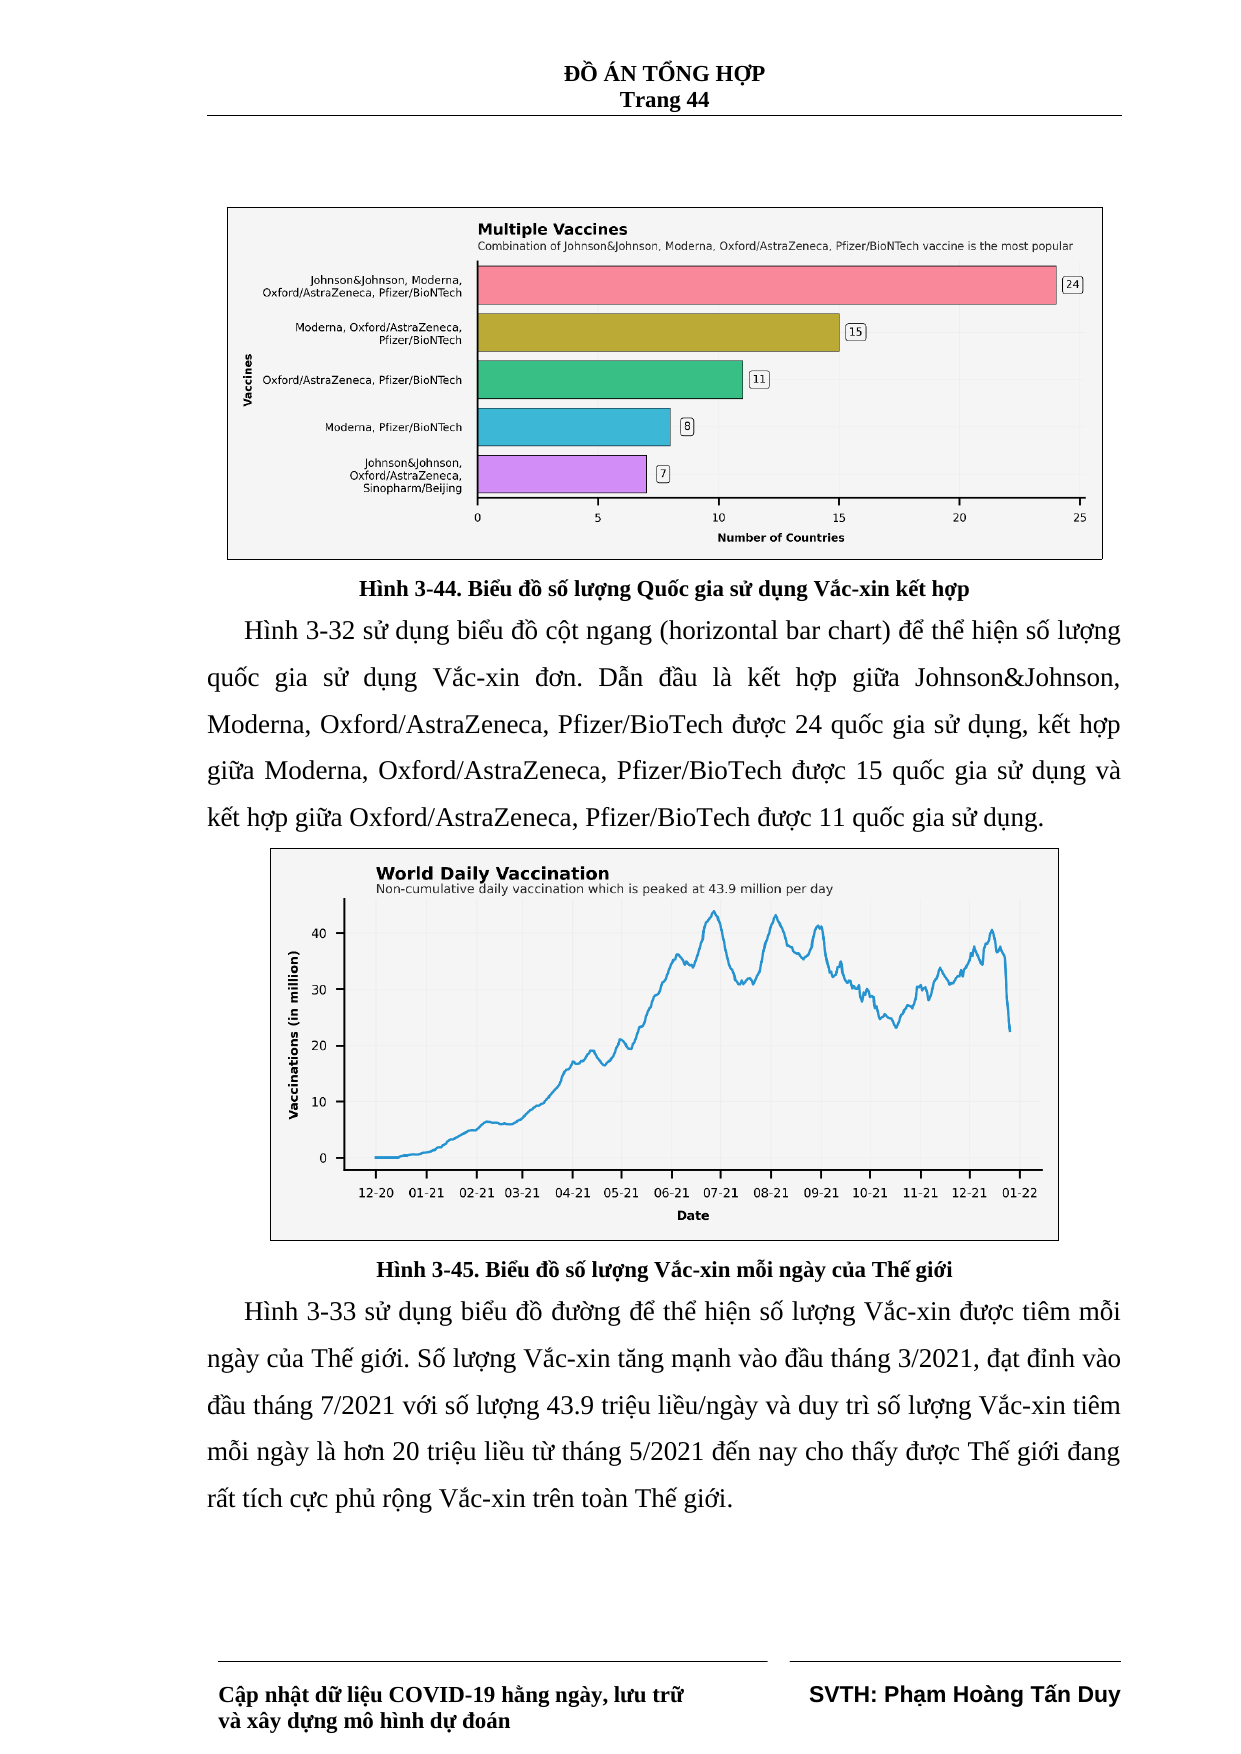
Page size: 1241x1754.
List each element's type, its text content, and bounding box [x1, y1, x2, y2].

picture [271, 849, 1058, 1240]
text Hình 3-33 sử dụng biểu đồ đường để thể hiện số lượng Vắc-xin được tiêm mỗi ngày của Thế giới. Số lượng Vắc-xin tăng mạnh vào đầu tháng 3/2021, đạt đỉnh vào đầu tháng 7/2021 với số lượng 43.9 triệu liều/ngày và duy trì số lượng Vắc-xin tiêm mỗi ngày là hơn 20 triệu liều từ tháng 5/2021 đến nay cho thấy được Thế giới đang rất tích cực phủ rộng Vắc-xin trên toàn Thế giới. [207, 1295, 1122, 1513]
picture [228, 208, 1102, 559]
text Hình 3-32 sử dụng biểu đồ cột ngang (horizontal bar chart) để thể hiện số lượng quốc gia sử dụng Vắc-xin đơn. Dẫn đầu là kết hợp giữa Johnson&Johnson, Moderna, Oxford/AstraZeneca, Pfizer/BioTech được 24 quốc gia sử dụng, kết hợp giữa Moderna, Oxford/AstraZeneca, Pfizer/BioTech được 15 quốc gia sử dụng và kết hợp giữa Oxford/AstraZeneca, Pfizer/BioTech được 11 quốc gia sử dụng. [207, 614, 1122, 832]
